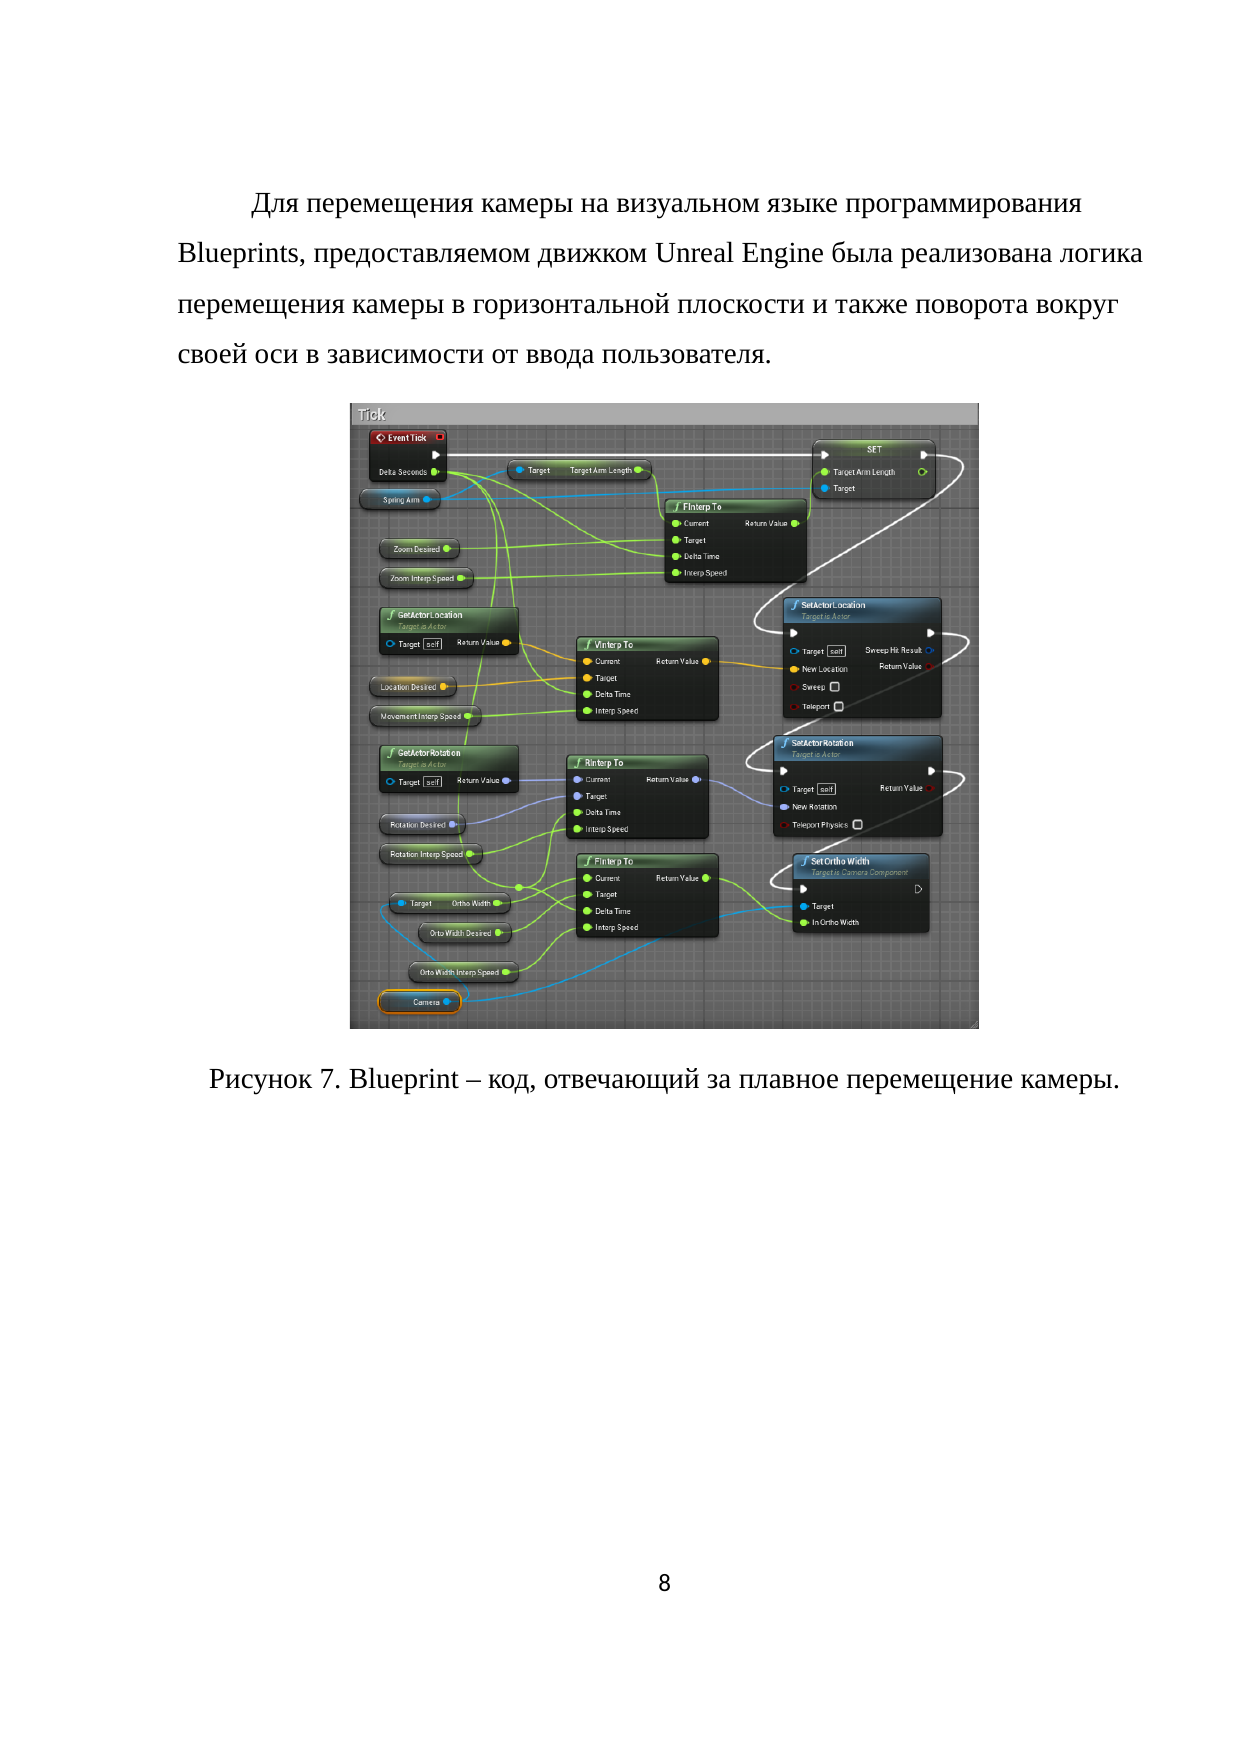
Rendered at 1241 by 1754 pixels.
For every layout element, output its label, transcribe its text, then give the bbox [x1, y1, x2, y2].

text Рисунок 7. Blueprint – код, отвечающий за плавное перемещение камеры. [177, 1062, 1152, 1095]
picture [349, 403, 979, 1029]
text Для перемещения камеры на визуальном языке программирования Blueprints, предоставляемом движком Unreal Engine была реализована логика перемещения камеры в горизонтальной плоскости и также поворота вокруг своей оси в зависимости от ввода пользователя. [177, 185, 1152, 369]
